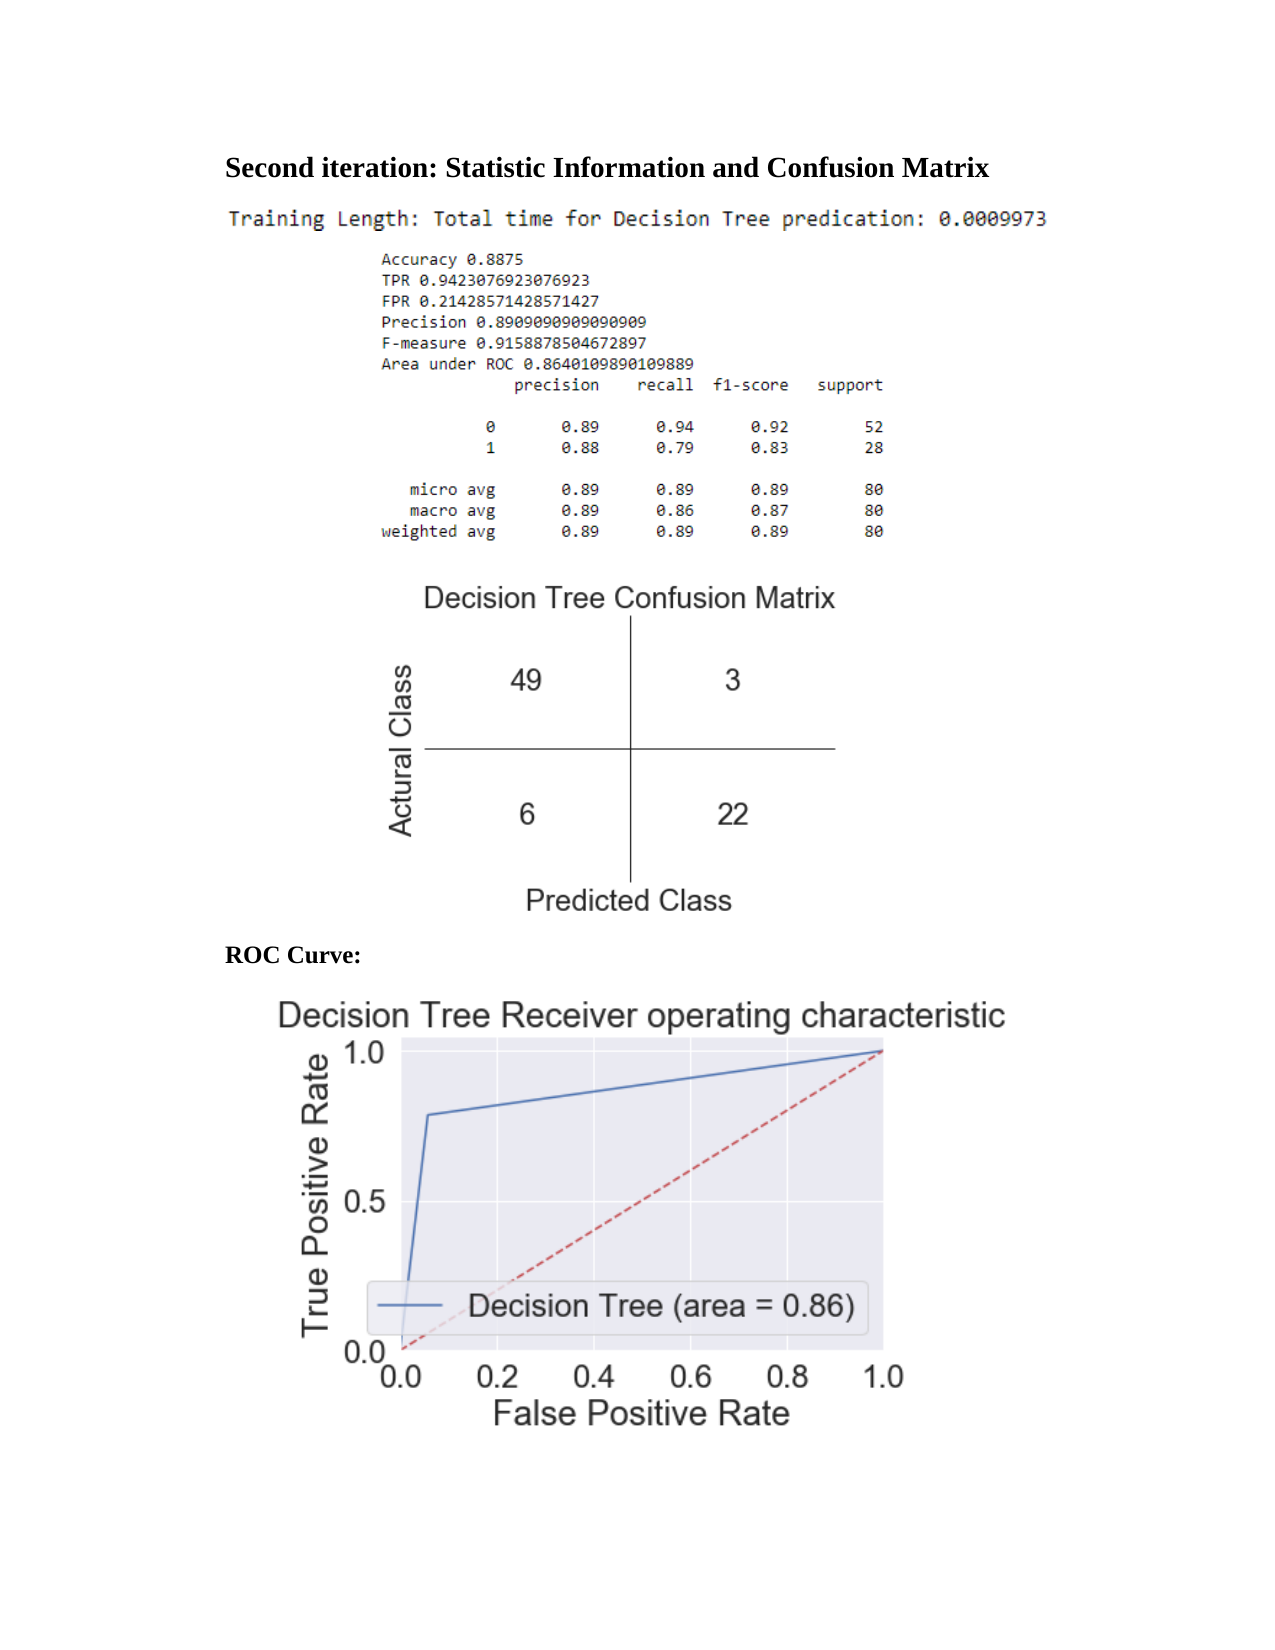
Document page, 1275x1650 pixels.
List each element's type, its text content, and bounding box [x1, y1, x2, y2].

picture [263, 987, 1012, 1440]
text ROC Curve: [225, 940, 1125, 969]
picture [373, 249, 902, 922]
text Second iteration: Statistic Information and Confusion Matrix [150, 150, 1125, 183]
picture [219, 202, 1056, 231]
